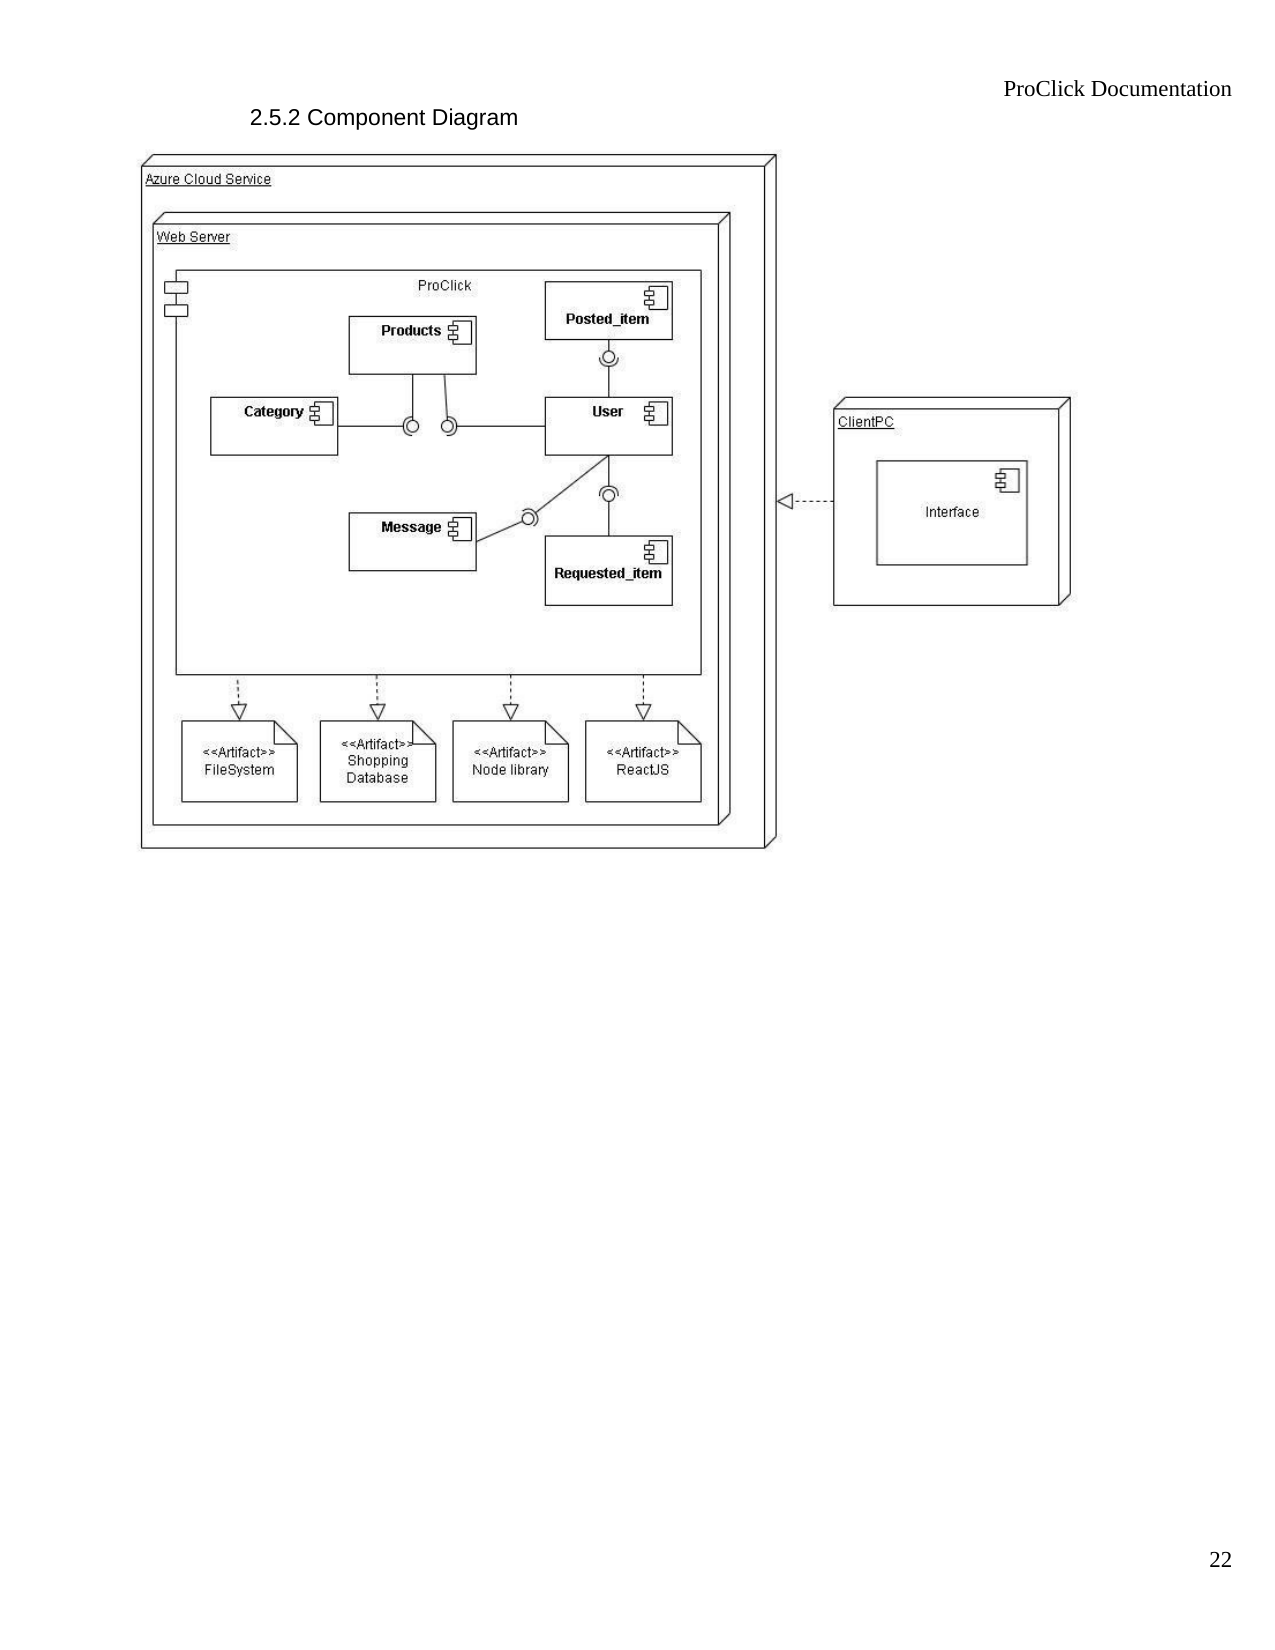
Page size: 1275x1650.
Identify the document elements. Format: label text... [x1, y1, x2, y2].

subtitle 2.5.2 Component Diagram [150, 103, 1179, 130]
picture [118, 131, 1093, 873]
